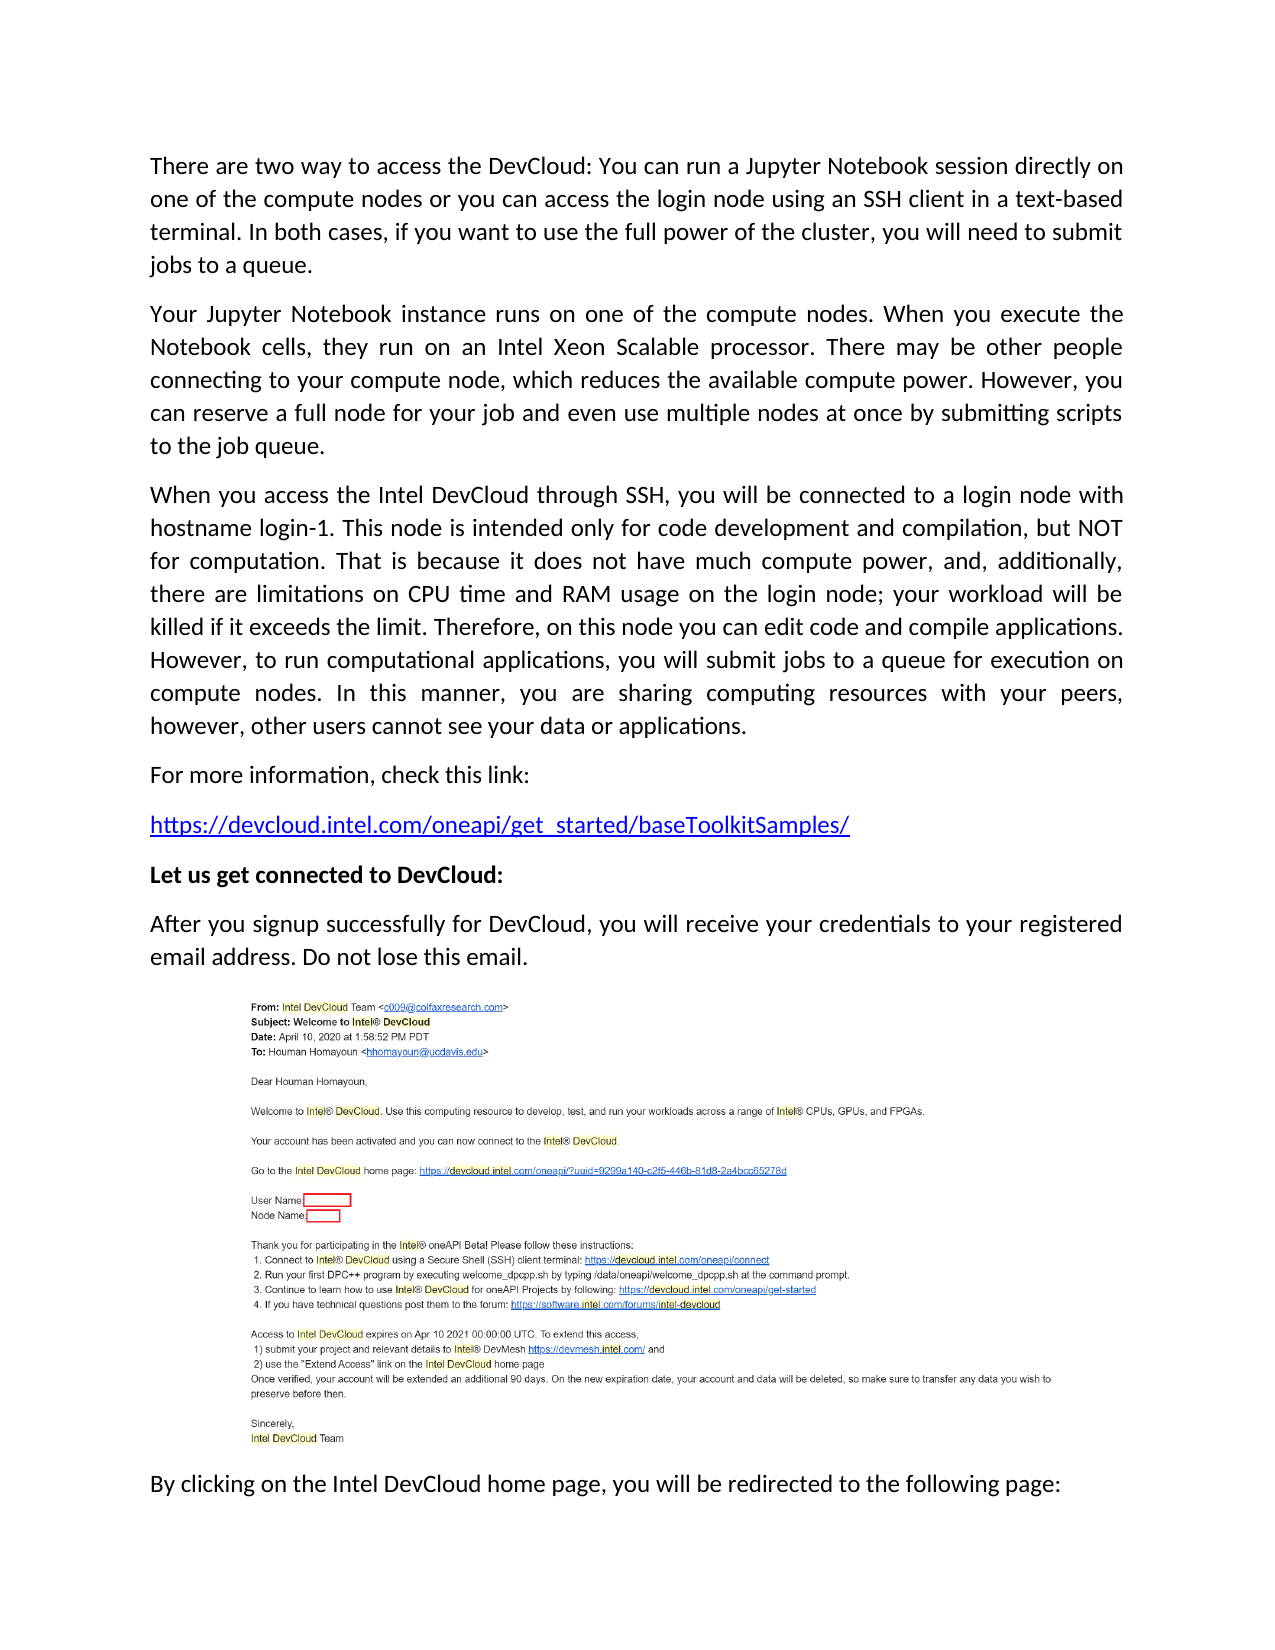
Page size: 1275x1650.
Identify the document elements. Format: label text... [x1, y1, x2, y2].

text There are two way to access the DevCloud: You can run a Jupyter Notebook session directly on one of the compute nodes or you can access the login node using an SSH client in a text-based terminal. In both cases, if you want to use the full power of the cluster, you will need to submit jobs to a queue. [150, 150, 1125, 279]
text After you signup successfully for DevCloud, you will receive your credentials to your registered email address. Do not lose this email. [150, 908, 1125, 972]
text For more information, check this link: [150, 759, 1125, 790]
picture [215, 990, 1060, 1450]
text Let us get connected to DevCloud: [150, 859, 1125, 889]
text https://devcloud.intel.com/oneapi/get_started/baseToolkitSamples/ [150, 809, 1125, 840]
text By clicking on the Intel DevCloud home page, you will be redirected to the following page: [150, 1468, 1125, 1499]
text When you access the Intel DevCloud through SSH, you will be connected to a login node with hostname login-1. This node is intended only for code development and compilation, but NOT for computation. That is because it does not have much compute power, and, additionally, there are limitations on CPU time and RAM usage on the login node; your workload will be killed if it exceeds the limit. Therefore, on this node you can edit code and compile applications. However, to run computational applications, you will submit jobs to a queue for execution on compute nodes. In this manner, you are sharing computing resources with your peers, however, other users cannot see your data or applications. [150, 479, 1125, 741]
text Your Jupyter Notebook instance runs on one of the compute nodes. When you execute the Notebook cells, they run on an Intel Xeon Scalable processor. There may be other people connecting to your compute node, which reduces the available compute power. However, you can reserve a full node for your job and even use multiple nodes at once by submitting scripts to the job queue. [150, 298, 1125, 461]
